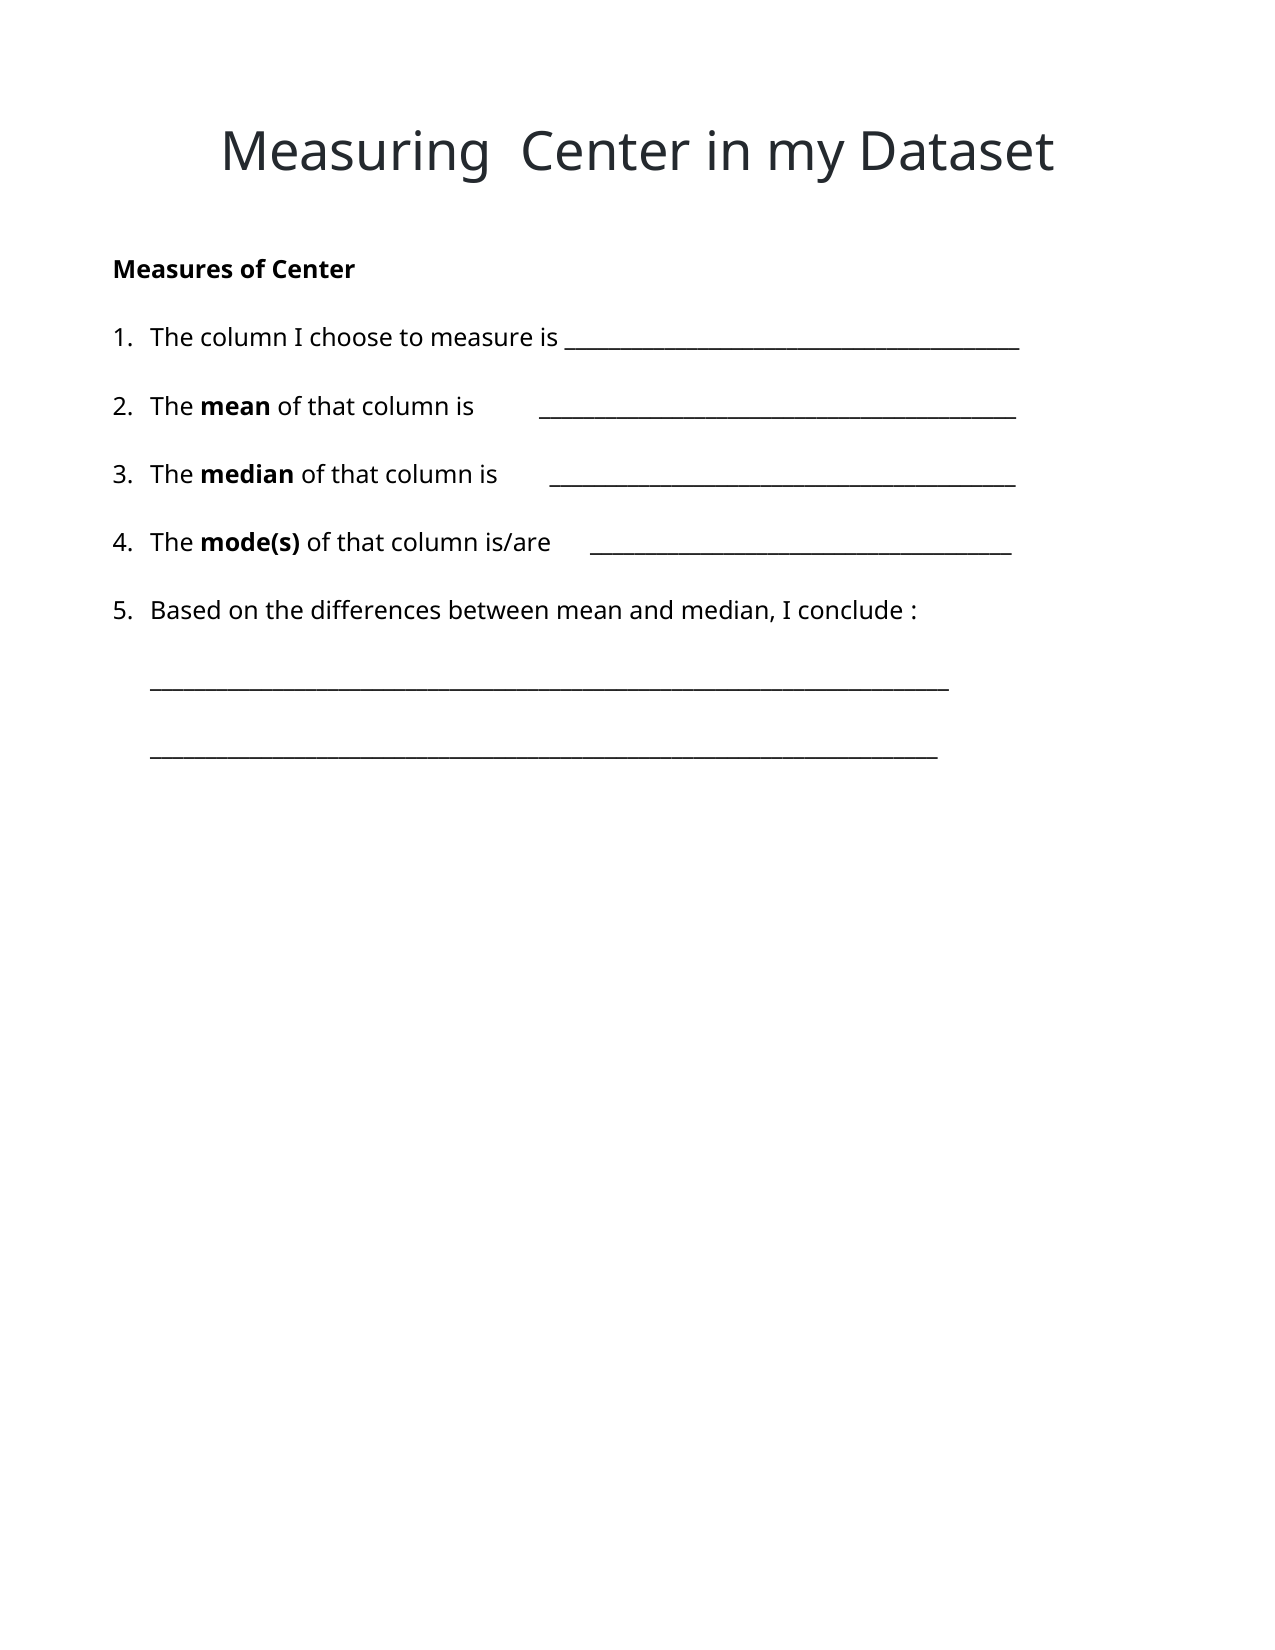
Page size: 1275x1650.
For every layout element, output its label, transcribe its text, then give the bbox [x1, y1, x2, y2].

subtitle Measuring Center in my Dataset [112, 112, 1162, 186]
list The column I choose to measure is _________________________________________ [112, 320, 1162, 354]
text Measures of Center [112, 252, 1162, 286]
list The median of that column is __________________________________________ [112, 456, 1162, 490]
list The mode(s) of that column is/are ______________________________________ [112, 524, 1162, 558]
list Based on the differences between mean and median, I conclude : ________________________________________________________________________ _______________________________________________________________________ [112, 592, 1162, 763]
list The mean of that column is ___________________________________________ [112, 388, 1162, 422]
